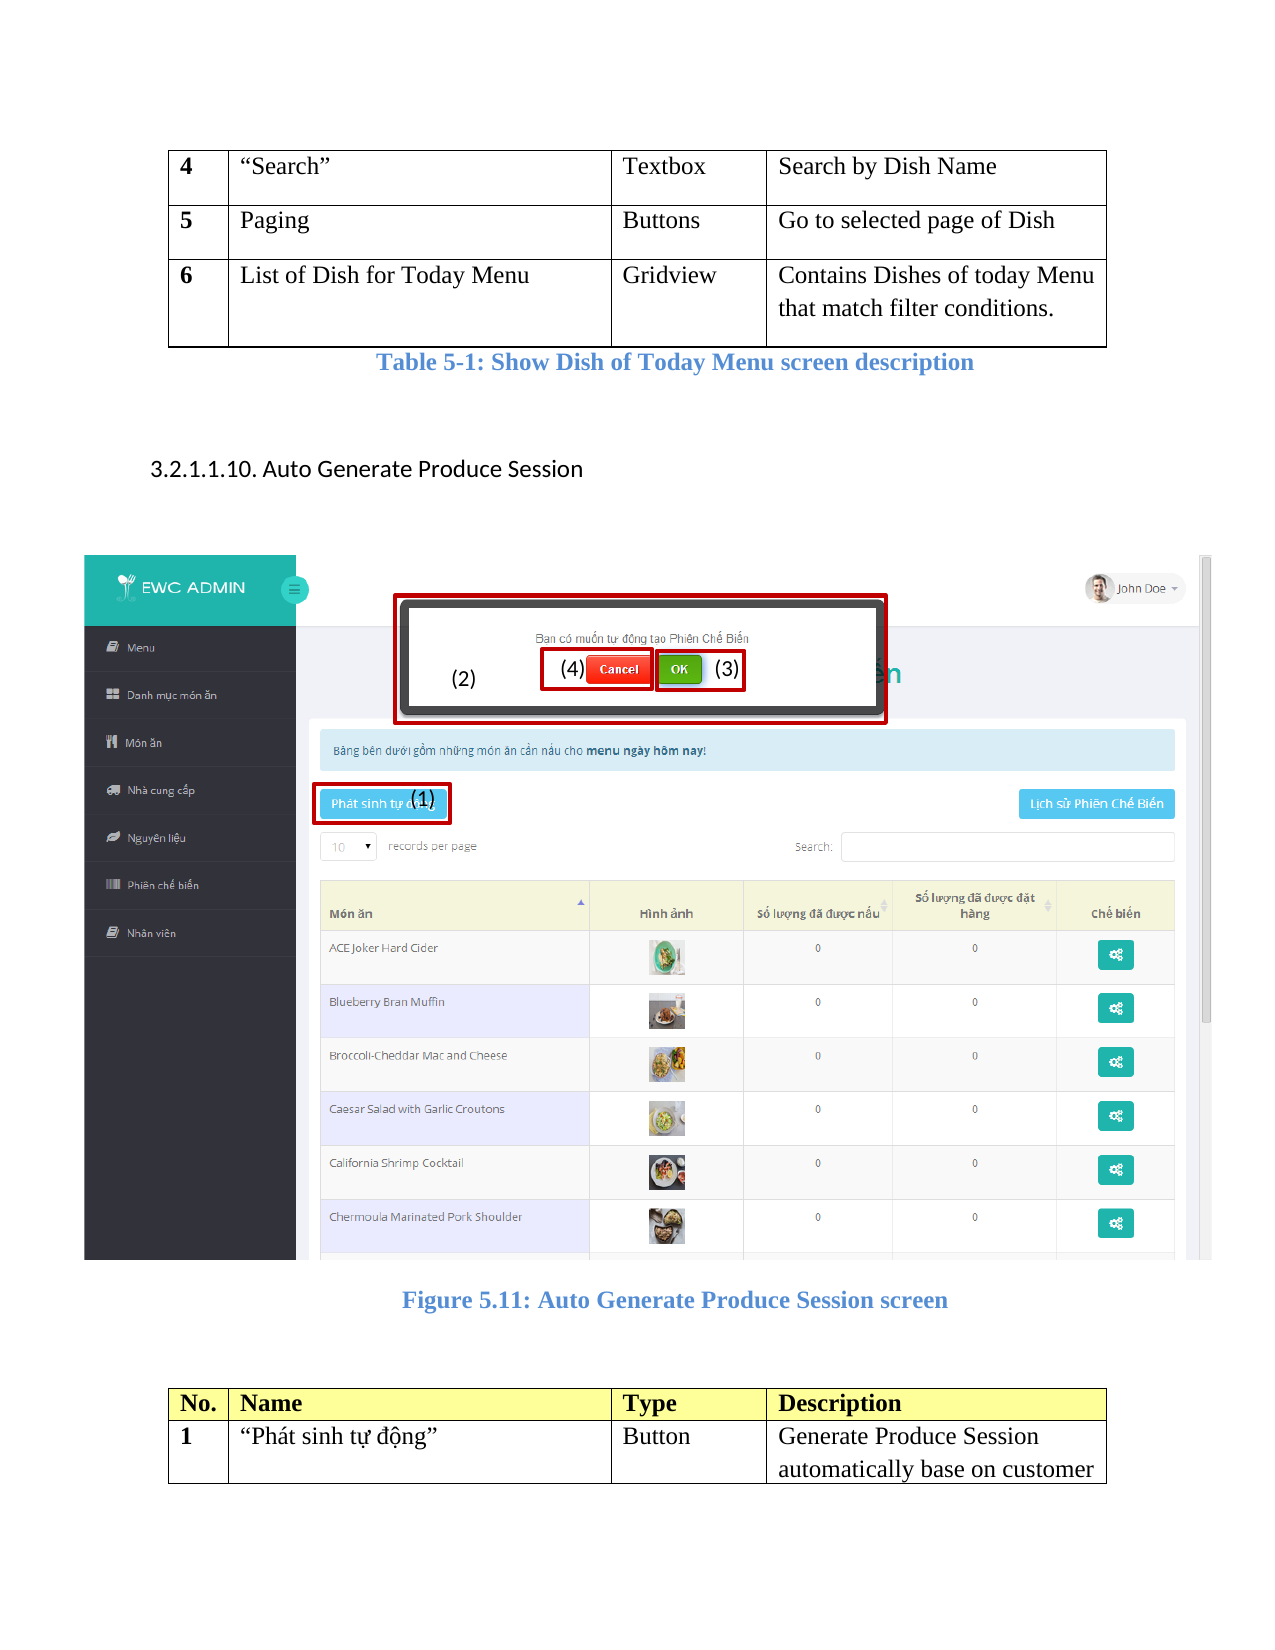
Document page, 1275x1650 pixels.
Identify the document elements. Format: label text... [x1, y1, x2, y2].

table_cell 4 [169, 151, 228, 204]
table_cell Paging [229, 206, 611, 259]
table_cell 5 [169, 206, 228, 259]
table_cell Button [612, 1421, 766, 1483]
table_cell 6 [169, 260, 228, 346]
table_header Description [767, 1389, 1106, 1420]
table_cell 1 [169, 1421, 228, 1483]
list Auto Generate Produce Session [150, 453, 1125, 483]
picture [84, 555, 1212, 1260]
table_header No. [169, 1389, 228, 1420]
table_cell “Search” [229, 151, 611, 204]
table_cell Gridview [612, 260, 766, 346]
table_cell “Phát sinh tự động” [229, 1421, 611, 1483]
table_cell Search by Dish Name [767, 151, 1106, 204]
table_cell Textbox [612, 151, 766, 204]
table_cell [767, 1421, 1106, 1483]
table_cell Go to selected page of Dish [767, 206, 1106, 259]
table_cell List of Dish for Today Menu [229, 260, 611, 346]
text Table 5-1: Show Dish of Today Menu screen description [225, 347, 1125, 376]
table_cell Buttons [612, 206, 766, 259]
table_header Type [612, 1389, 766, 1420]
text Figure 5.11: Auto Generate Produce Session screen [225, 1285, 1125, 1313]
table_header Name [229, 1389, 611, 1420]
table_cell Contains Dishes of today Menu that match filter conditions. [767, 260, 1106, 346]
